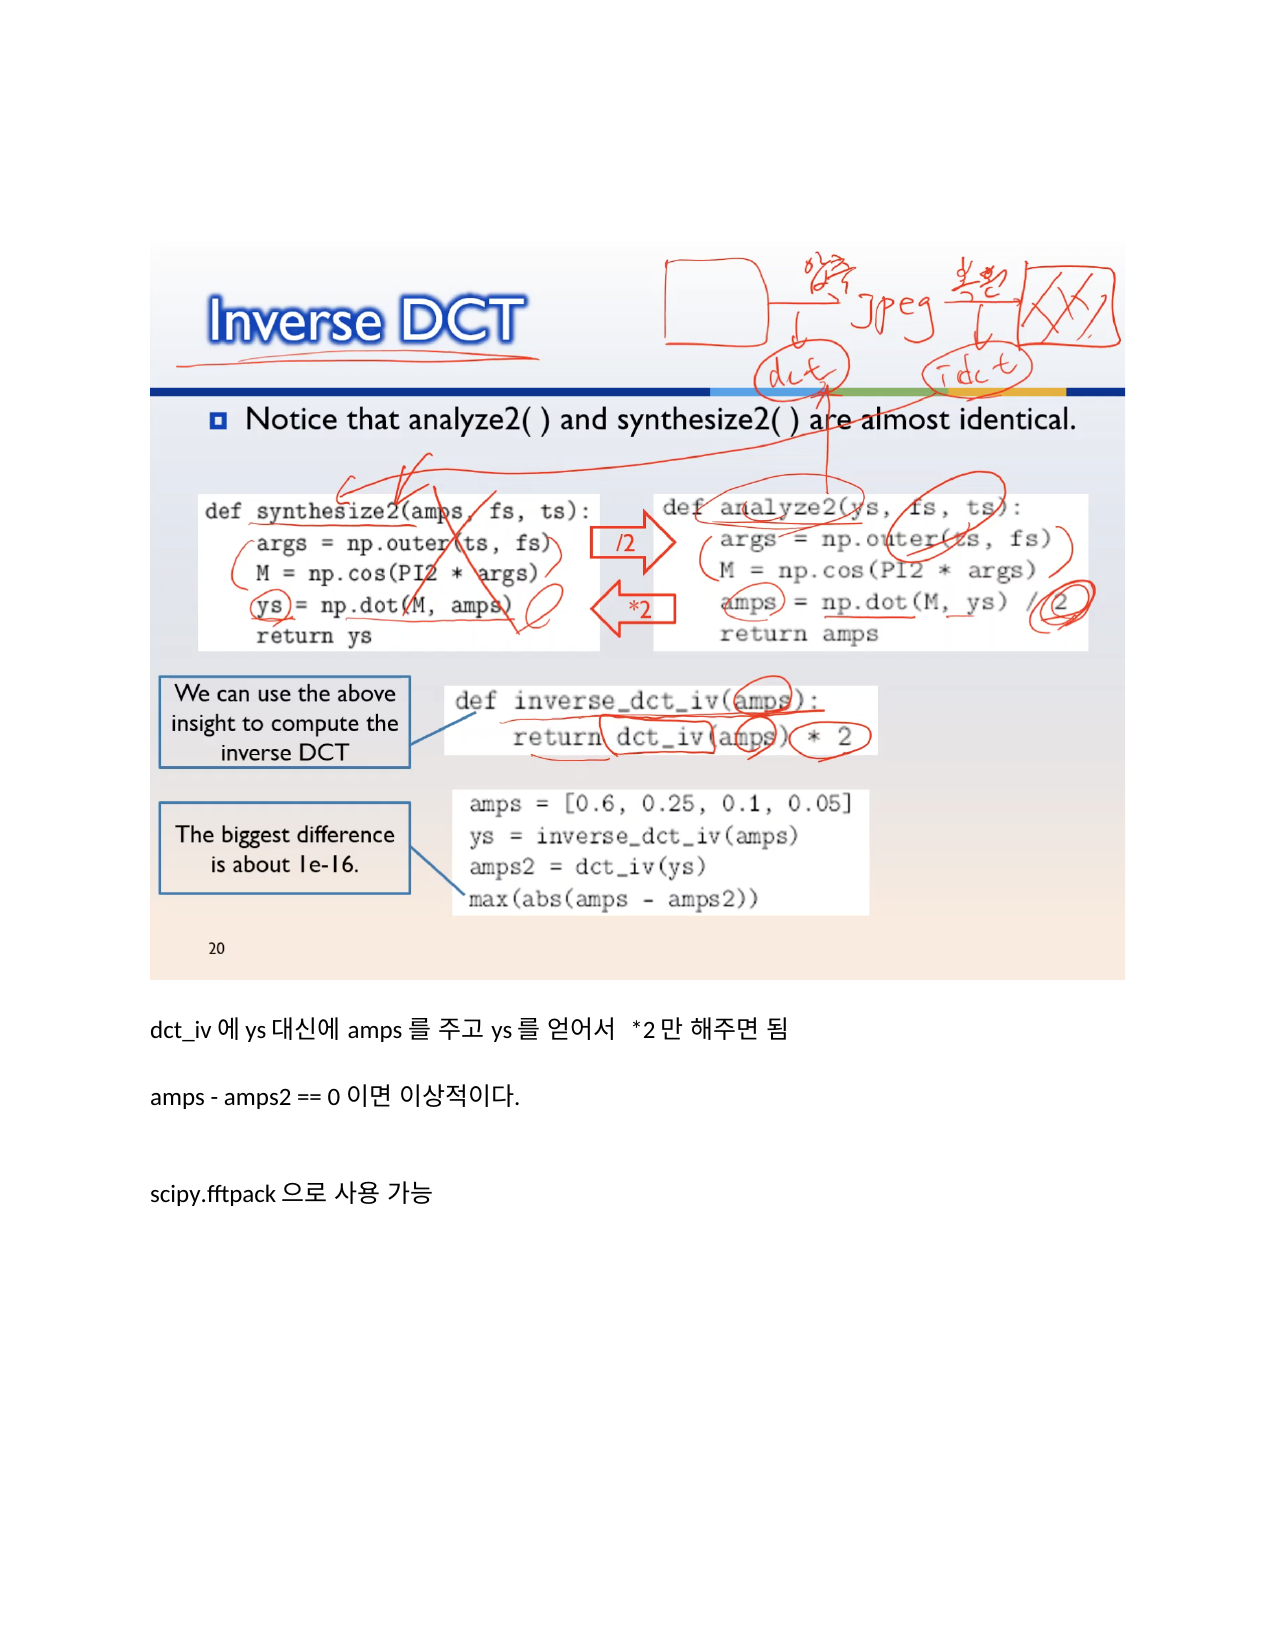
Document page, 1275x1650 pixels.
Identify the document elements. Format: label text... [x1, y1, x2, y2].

picture [150, 241, 1125, 980]
text dct_iv 에ys대신에 amps 를 주고 ys를 얻어서 *2만 해주면 됨 [150, 1010, 1125, 1046]
text scipy.fftpack으로 사용 가능 [150, 1174, 1125, 1210]
text amps - amps2 == 0 이면 이상적이다. [150, 1077, 1125, 1113]
